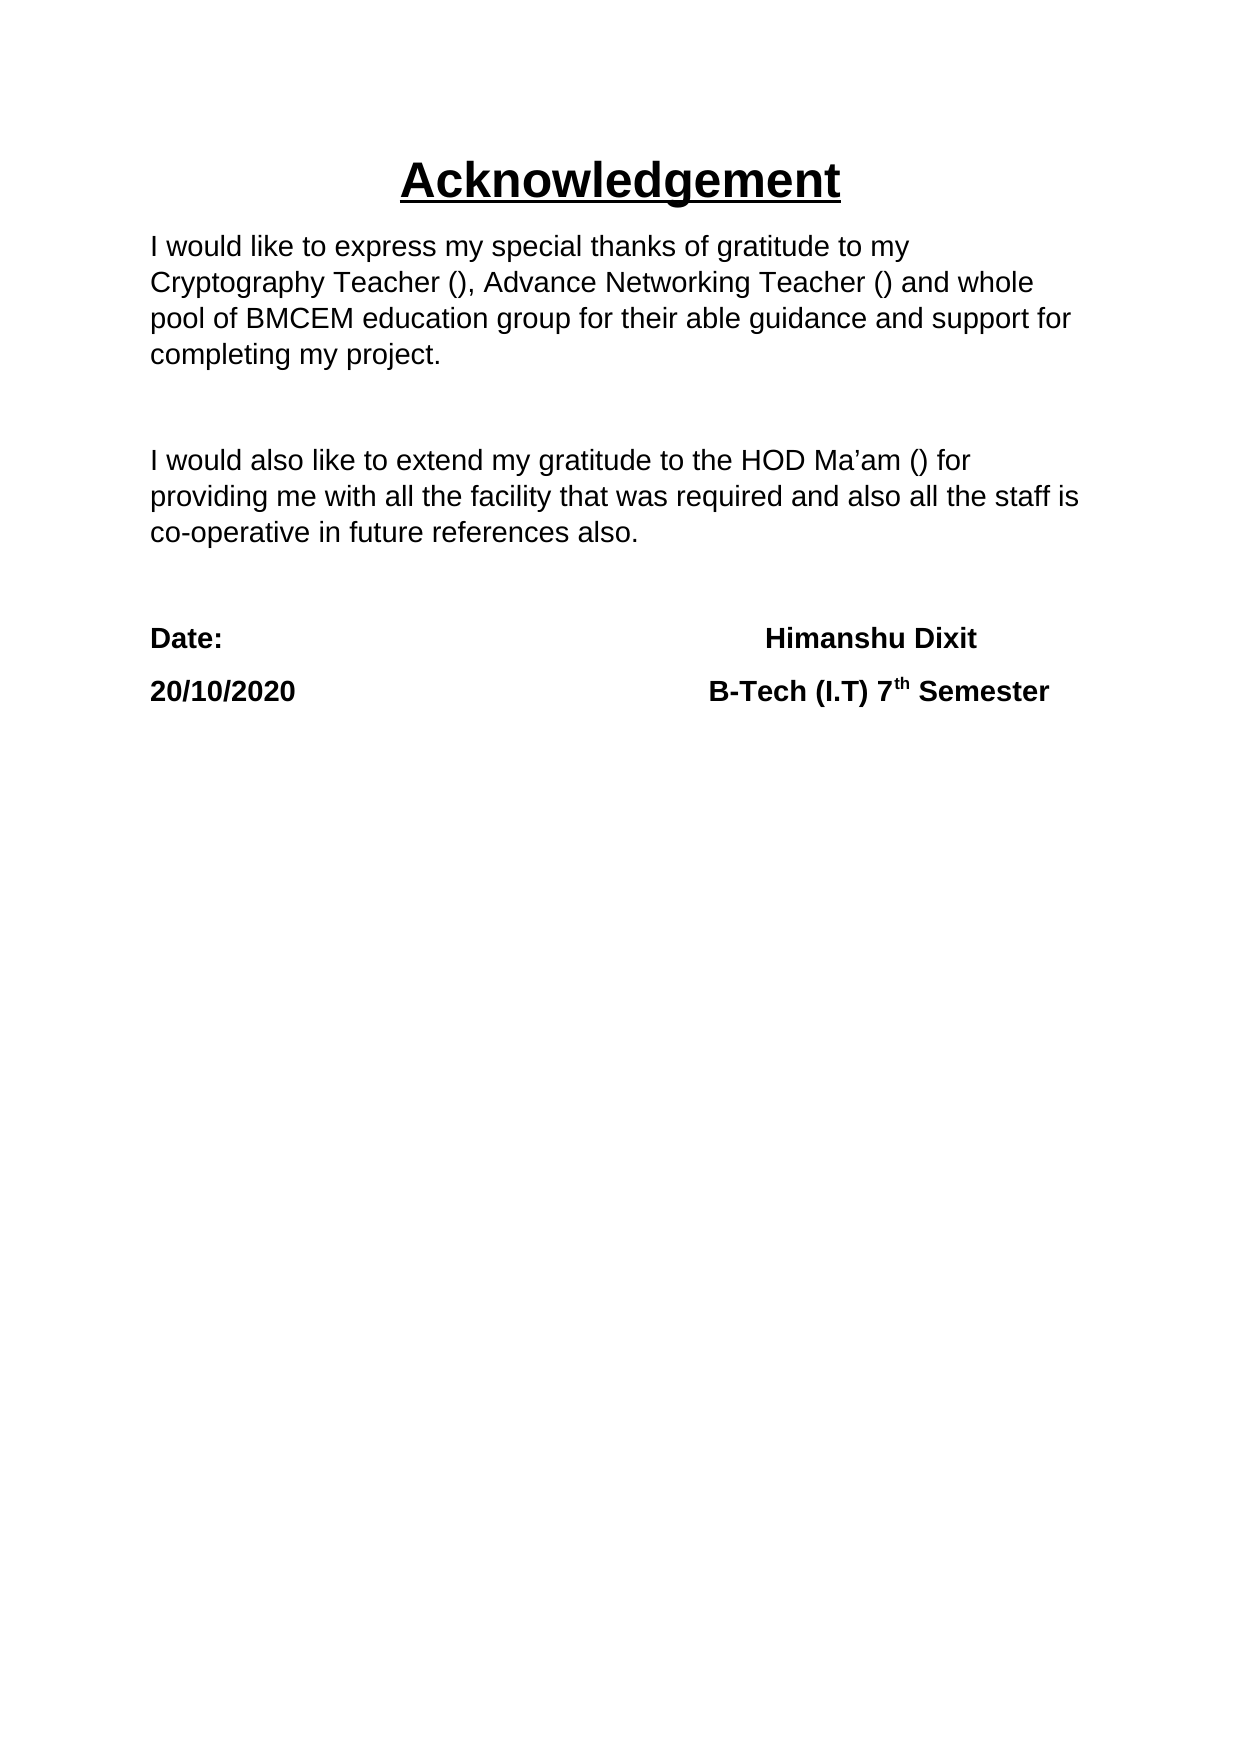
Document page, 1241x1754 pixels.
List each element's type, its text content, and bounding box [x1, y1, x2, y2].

text I would like to express my special thanks of gratitude to my Cryptography Teacher (), Advance Networking Teacher () and whole pool of BMCEM education group for their able guidance and support for completing my project. [150, 229, 1090, 371]
text Acknowledgement [150, 150, 1090, 207]
text 20/10/2020 B-Tech (I.T) 7th Semester [150, 673, 1090, 707]
text Date: Himanshu Dixit [150, 621, 1090, 654]
text I would also like to extend my gratitude to the HOD Ma’am () for providing me with all the facility that was required and also all the staff is co-operative in future references also. [150, 443, 1090, 549]
